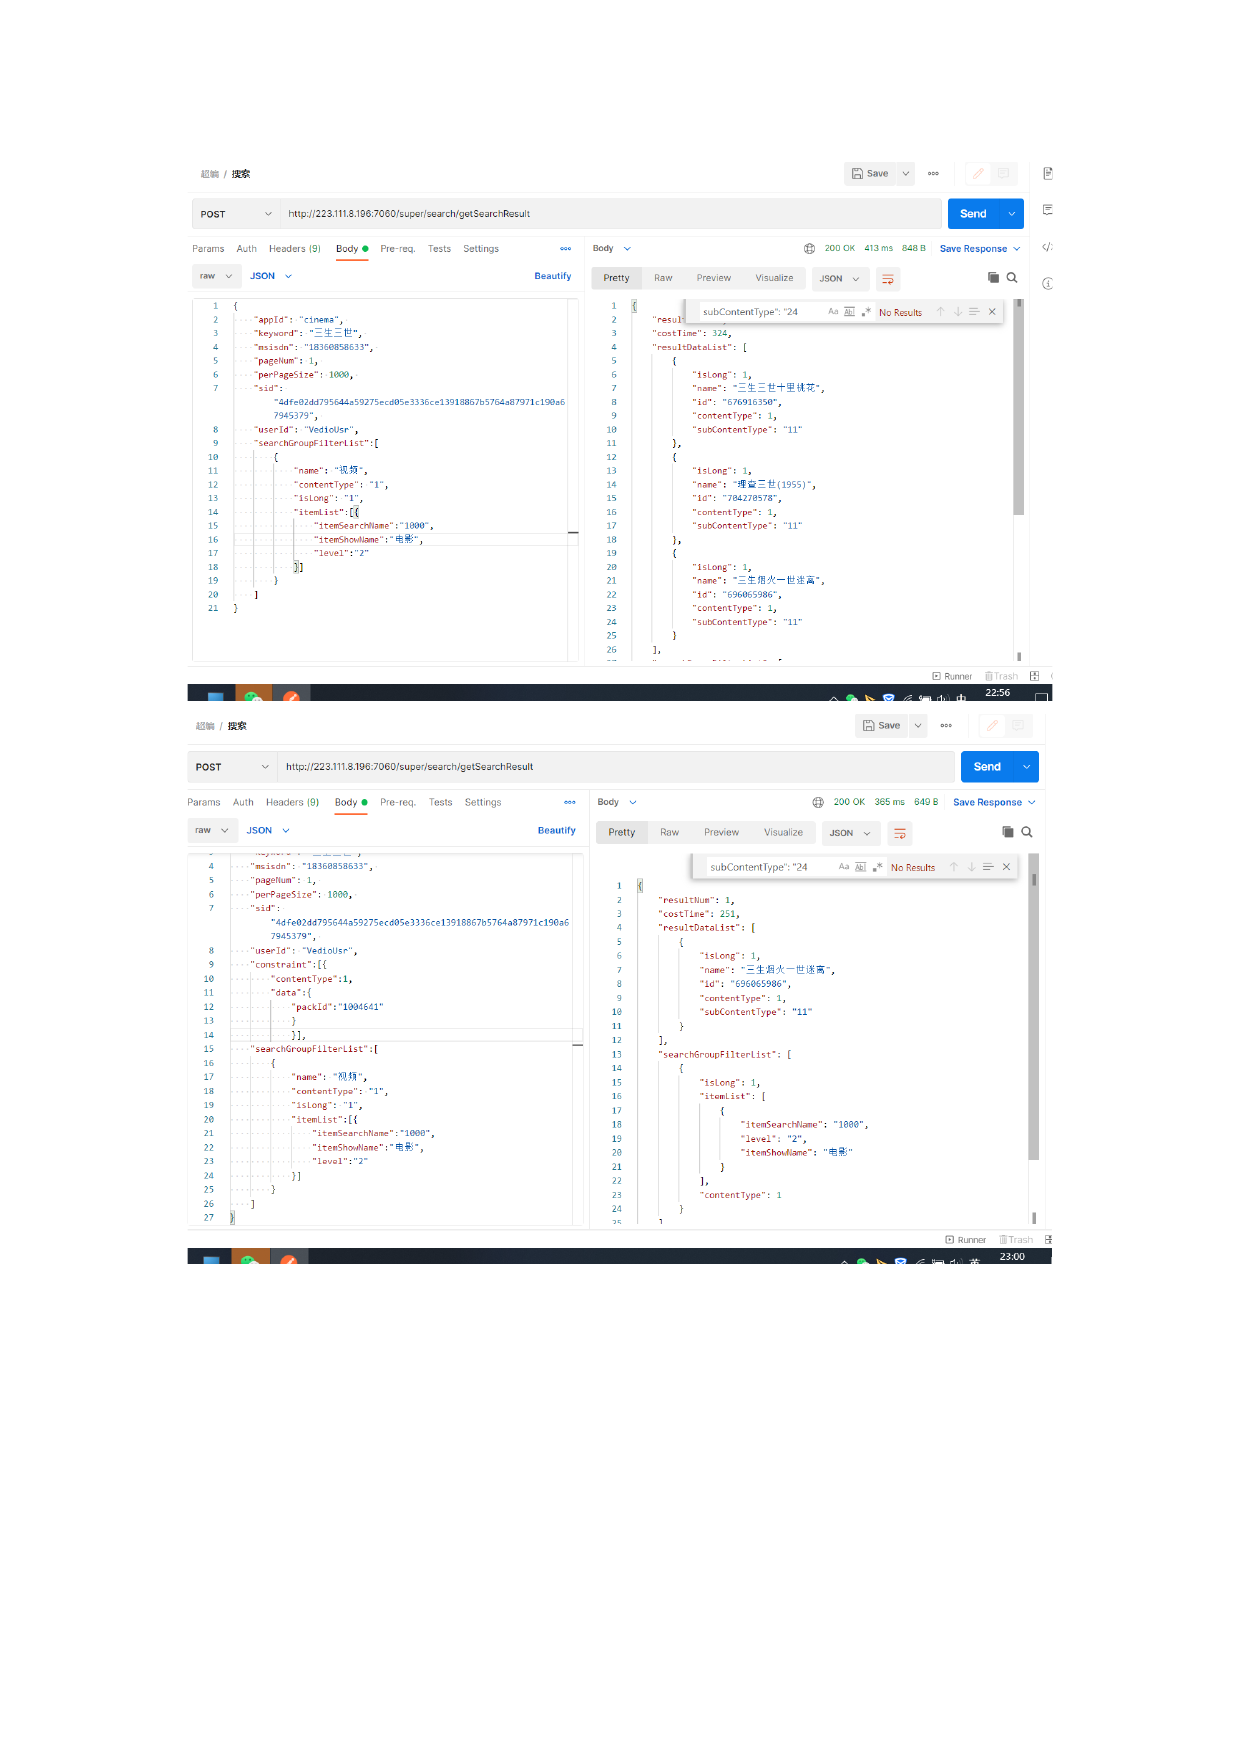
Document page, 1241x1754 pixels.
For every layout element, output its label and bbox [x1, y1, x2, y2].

picture [187, 714, 1052, 1264]
picture [187, 162, 1053, 701]
